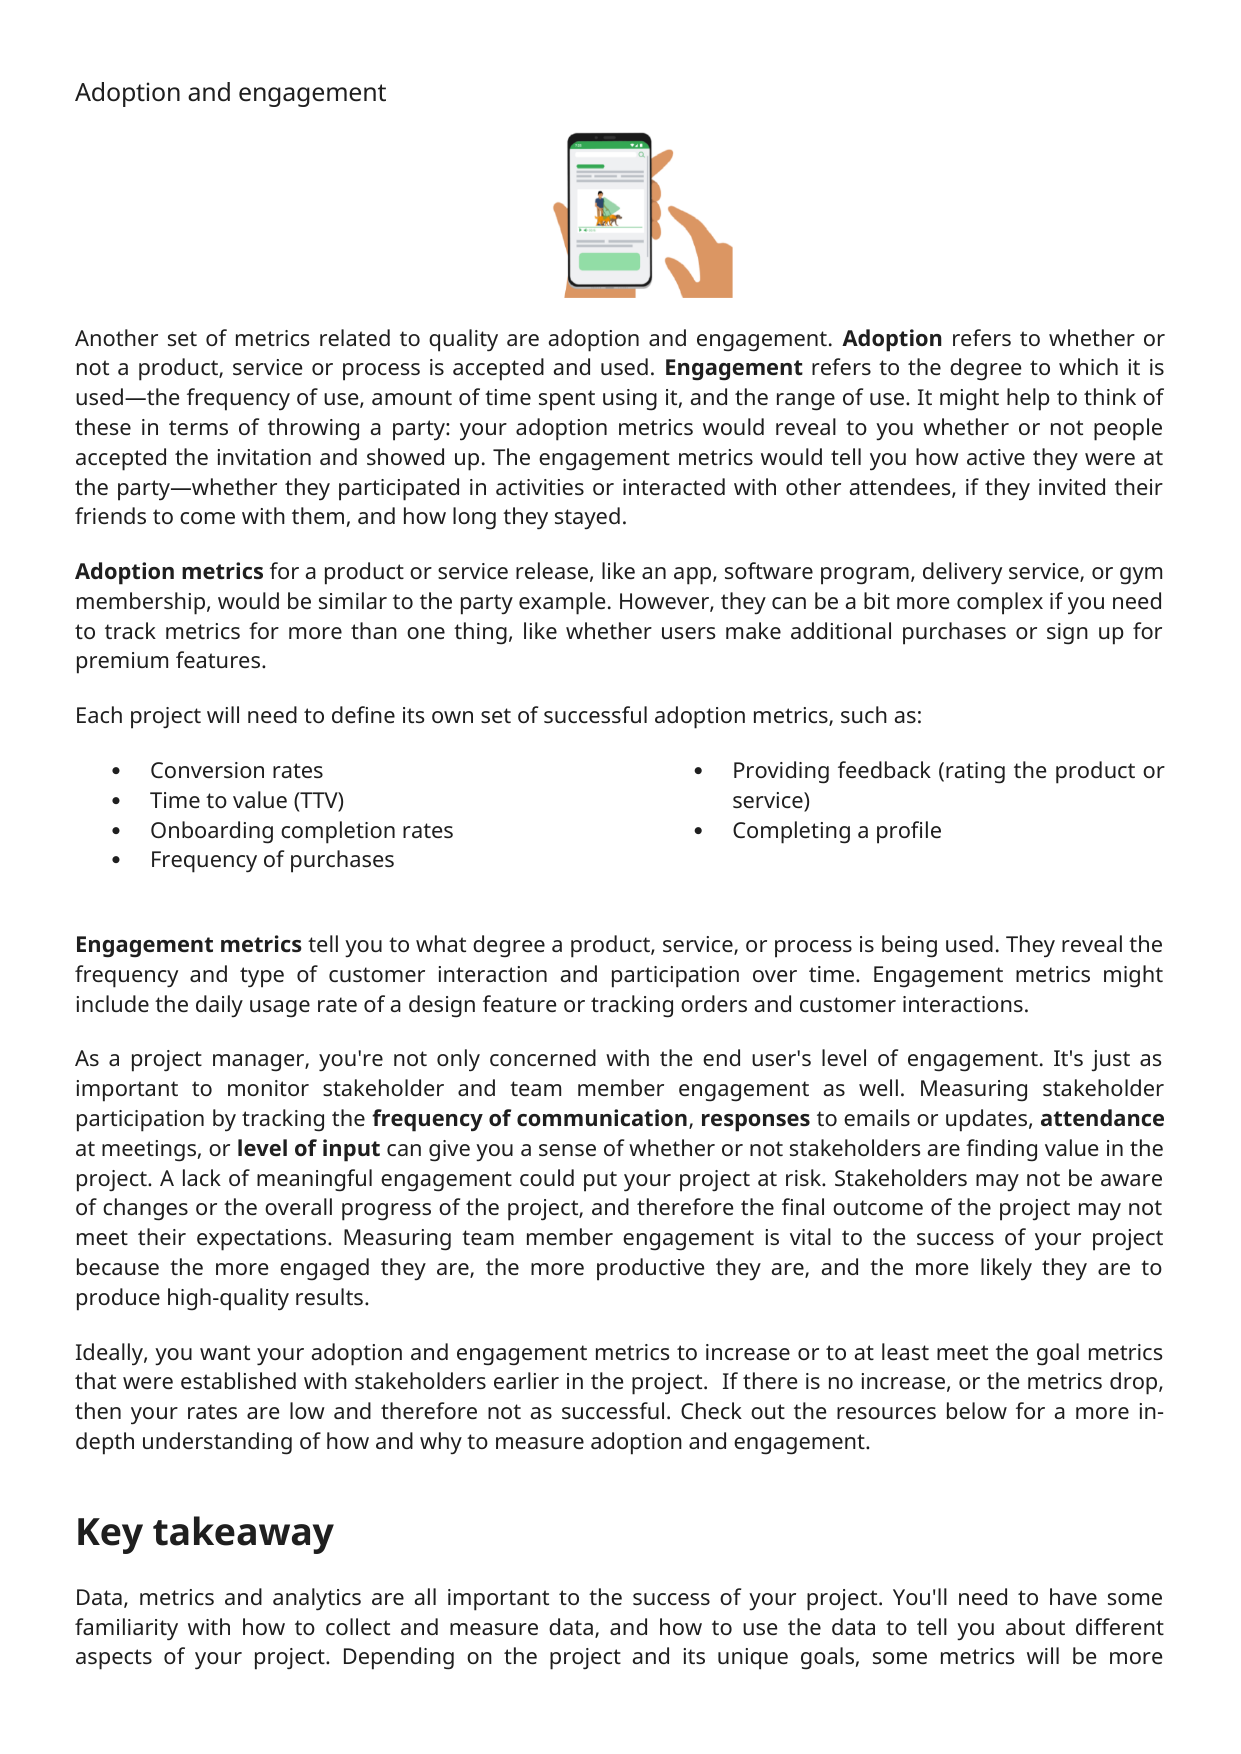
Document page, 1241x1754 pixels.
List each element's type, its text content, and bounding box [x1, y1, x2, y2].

text Adoption metrics for a product or service release, like an app, software program, delivery service, or gym membership, would be similar to the party example. However, they can be a bit more complex if you need to track metrics for more than one thing, like whether users make additional purchases or sign up for premium features. [75, 556, 1165, 675]
list Providing feedback (rating the product or service) [694, 755, 1165, 814]
subtitle Adoption and engagement [75, 75, 1165, 109]
text Another set of metrics related to quality are adoption and engagement. Adoption refers to whether or not a product, service or process is accepted and used. Engagement refers to the degree to which it is used—the frequency of use, amount of time spent using it, and the range of use. It might help to think of these in terms of throwing a party: your adoption metrics would reveal to you whether or not people accepted the invitation and showed up. The engagement metrics would tell you how active they were at the party—whether they participated in activities or interacted with other attendees, if they invited their friends to come with them, and how long they stayed. [75, 322, 1165, 531]
text Each project will need to define its own set of successful adoption metrics, such as: [75, 700, 1165, 730]
list Completing a profile [694, 814, 1165, 844]
subtitle Key takeaway [75, 1506, 1165, 1557]
list Time to value (TTV) [112, 785, 583, 814]
list Frequency of purchases [112, 844, 583, 874]
text Engagement metrics tell you to what degree a product, service, or process is being used. They reveal the frequency and type of customer interaction and participation over time. Engagement metrics might include the daily usage rate of a design feature or tracking orders and customer interactions. [75, 929, 1165, 1018]
list Conversion rates [112, 755, 583, 785]
picture [75, 130, 1166, 304]
text As a project manager, you're not only concerned with the end user's level of engagement. It's just as important to monitor stakeholder and team member engagement as well. Measuring stakeholder participation by tracking the frequency of communication, responses to emails or updates, attendance at meetings, or level of input can give you a sense of whether or not stakeholders are finding value in the project. A lack of meaningful engagement could put your project at risk. Stakeholders may not be aware of changes or the overall progress of the project, and therefore the final outcome of the project may not meet their expectations. Measuring team member engagement is vital to the success of your project because the more engaged they are, the more productive they are, and the more likely they are to produce high-quality results. [75, 1043, 1165, 1311]
text Ideally, you want your adoption and engagement metrics to increase or to at least meet the goal metrics that were established with stakeholders earlier in the project. If there is no increase, or the metrics drop, then your rates are low and therefore not as successful. Check out the resources below for a more in-depth understanding of how and why to measure adoption and engagement. [75, 1336, 1165, 1456]
list Onboarding completion rates [112, 814, 583, 844]
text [75, 1582, 1165, 1671]
